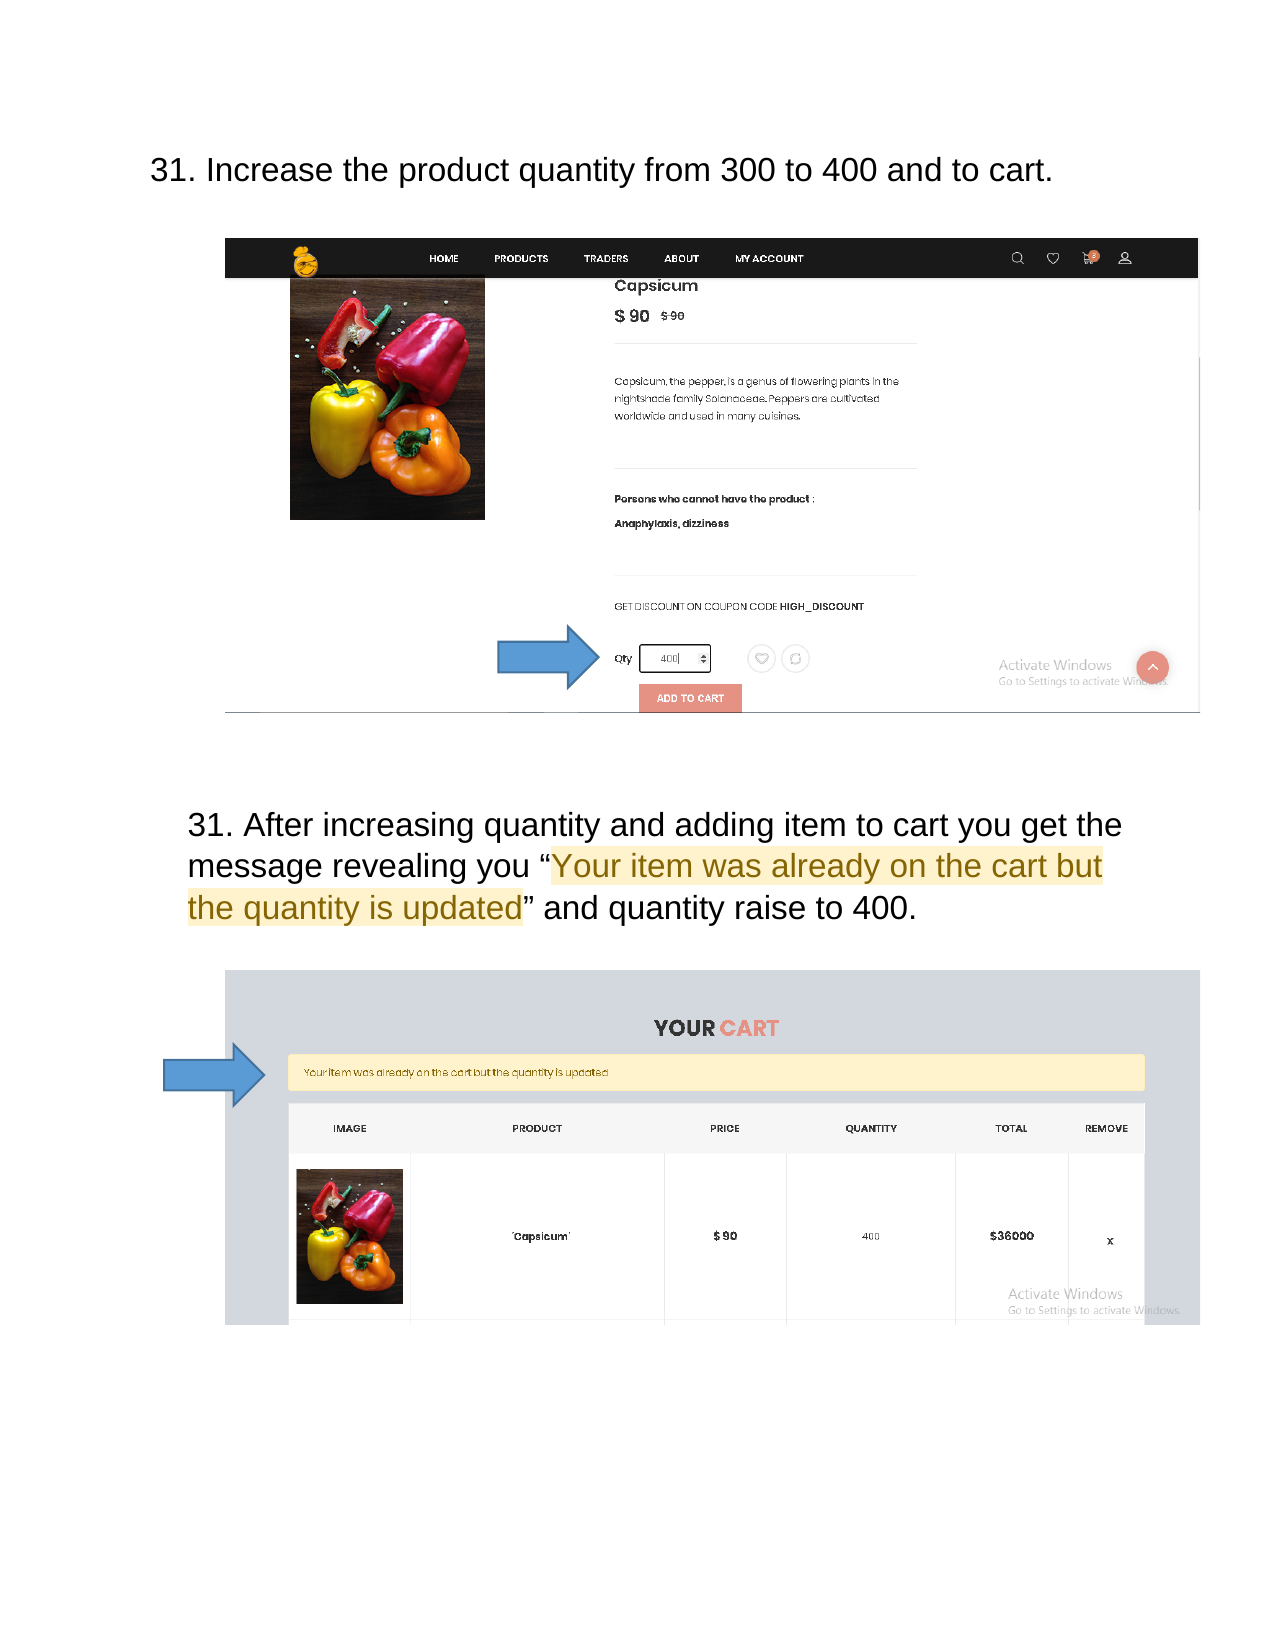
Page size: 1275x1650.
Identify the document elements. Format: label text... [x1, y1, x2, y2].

text 31. Increase the product quantity from 300 to 400 and to cart. [150, 150, 1125, 188]
picture [225, 970, 1200, 1325]
list 31. After increasing quantity and adding item to cart you get the message revealing you “Your item was already on the cart but the quantity is updated” and quantity raise to 400. [187, 805, 1125, 926]
picture [225, 238, 1200, 713]
